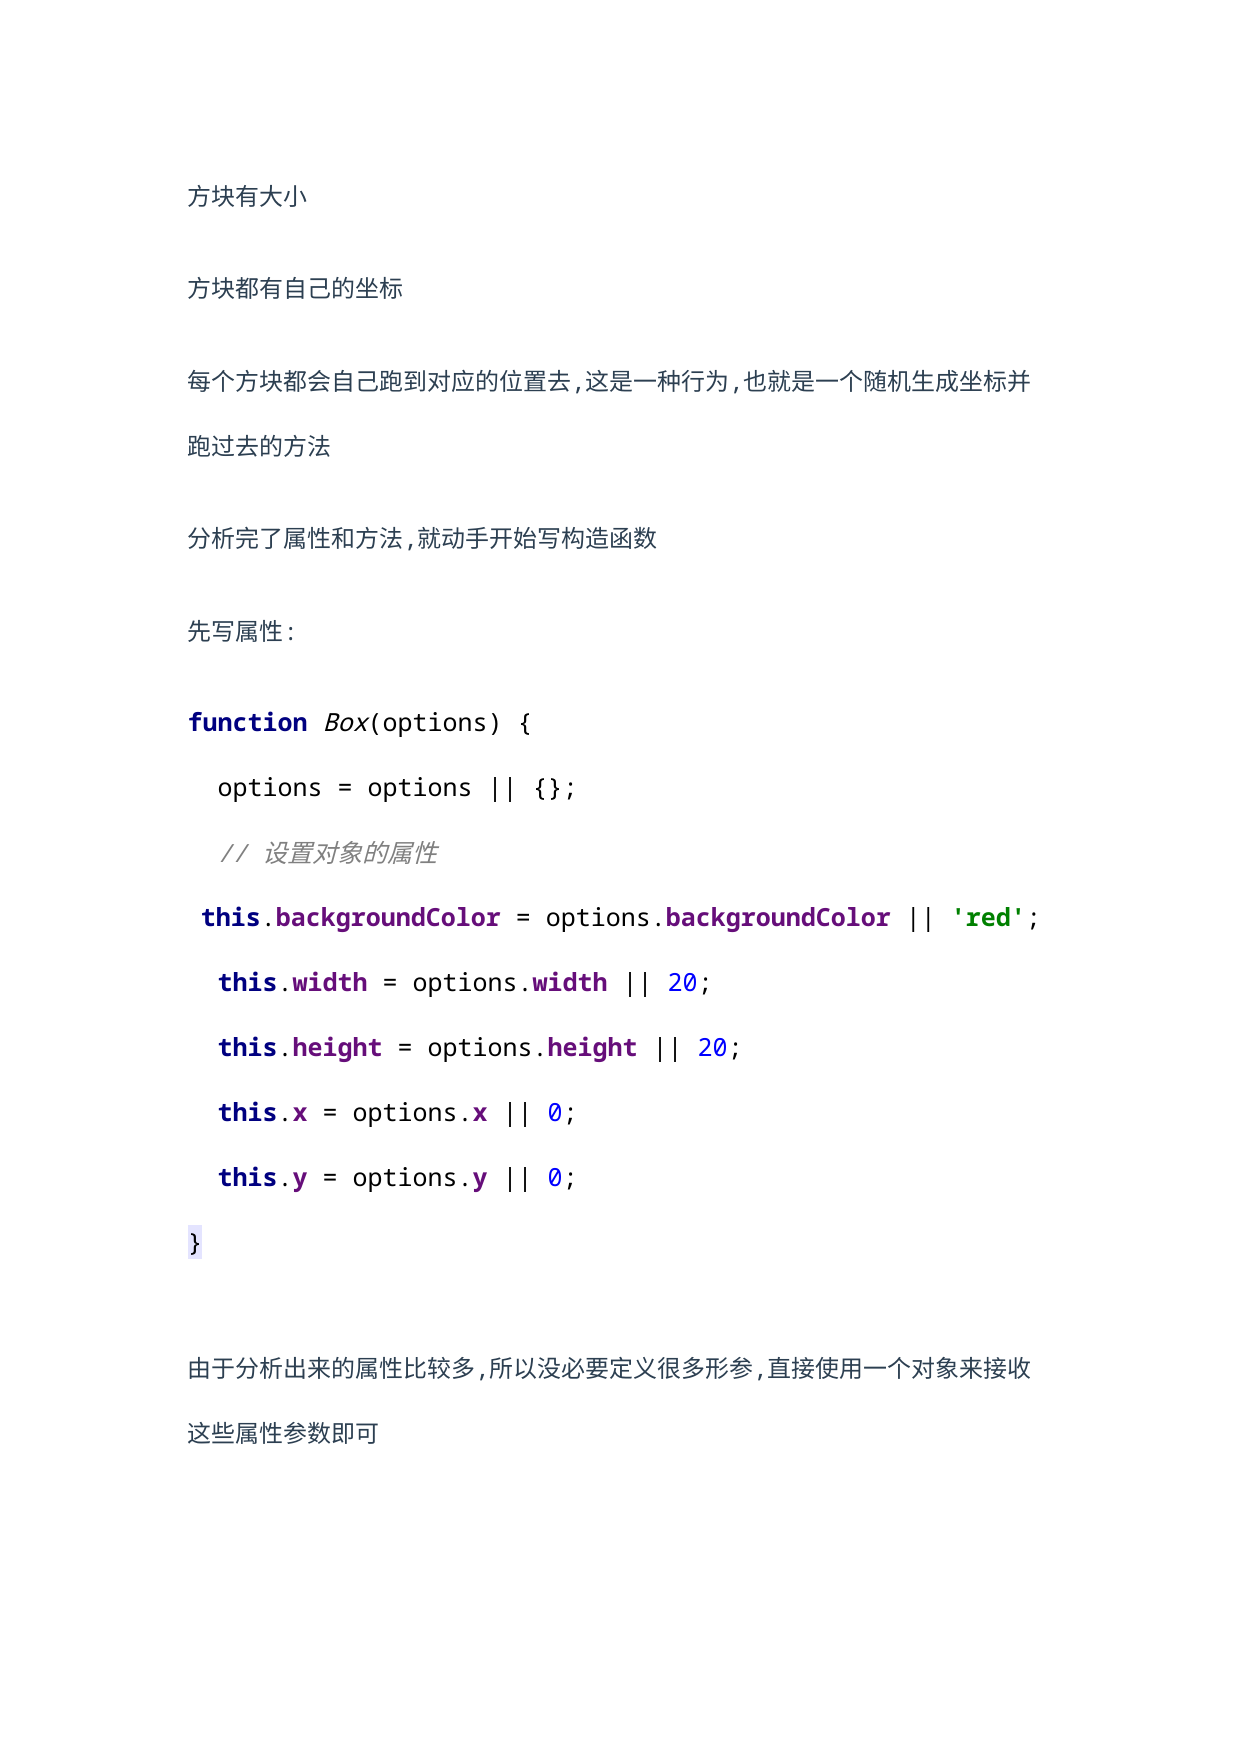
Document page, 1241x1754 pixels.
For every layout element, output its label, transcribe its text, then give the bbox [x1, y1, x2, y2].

text function Box(options) { options = options || {}; // 设置对象的属性 this.backgroundColor = options.backgroundColor || 'red'; this.width = options.width || 20; this.height = options.height || 20; this.x = options.x || 0; this.y = options.y || 0; } [187, 689, 1053, 1274]
text 先写属性: [187, 597, 1053, 662]
text 分析完了属性和方法,就动手开始写构造函数 [187, 504, 1053, 569]
text 方块有大小 [187, 162, 1053, 227]
text 方块都有自己的坐标 [187, 254, 1053, 319]
text 由于分析出来的属性比较多,所以没必要定义很多形参,直接使用一个对象来接收这些属性参数即可 [187, 1334, 1053, 1464]
text 每个方块都会自己跑到对应的位置去,这是一种行为,也就是一个随机生成坐标并跑过去的方法 [187, 347, 1053, 477]
